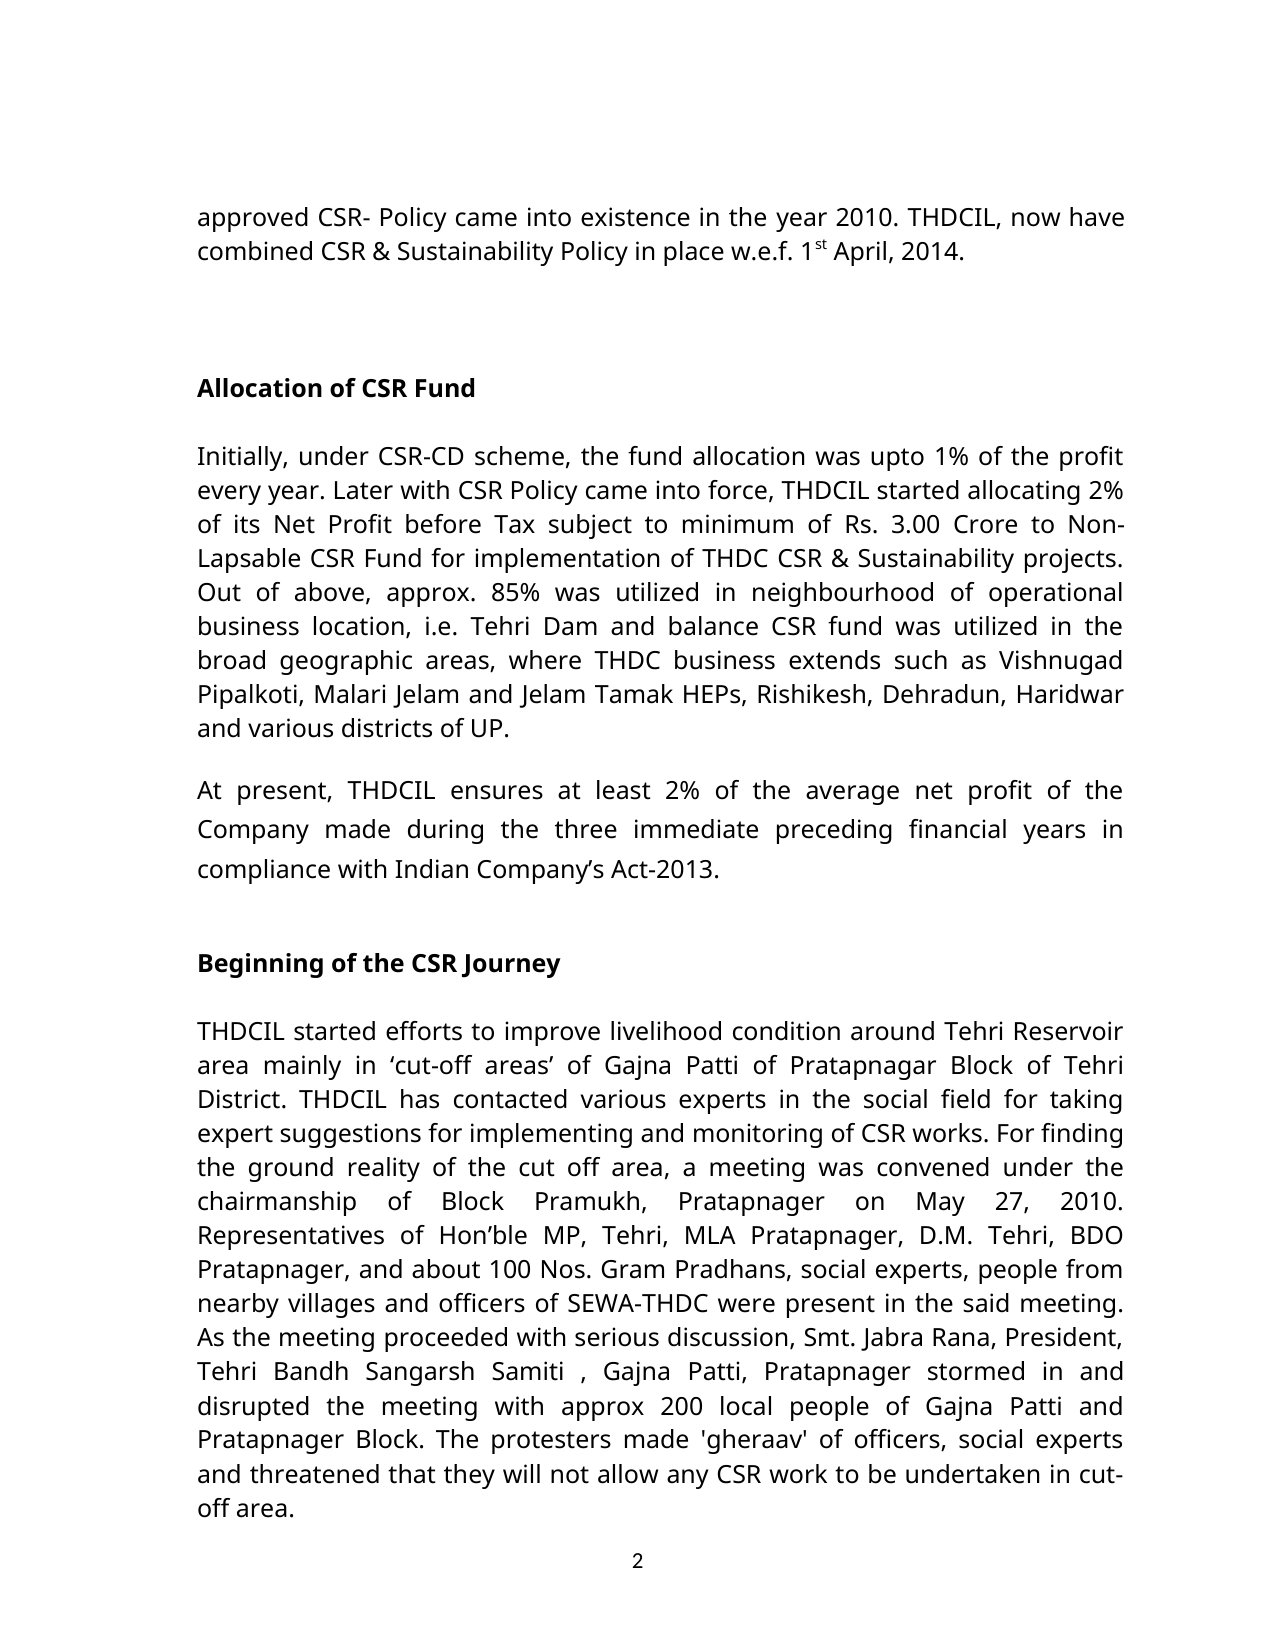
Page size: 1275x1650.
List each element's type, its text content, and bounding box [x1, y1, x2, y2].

text Allocation of CSR Fund [150, 370, 1125, 404]
text Initially, under CSR-CD scheme, the fund allocation was upto 1% of the profit every year. Later with CSR Policy came into force, THDCIL started allocating 2% of its Net Profit before Tax subject to minimum of Rs. 3.00 Crore to Non-Lapsable CSR Fund for implementation of THDC CSR & Sustainability projects. Out of above, approx. 85% was utilized in neighbourhood of operational business location, i.e. Tehri Dam and balance CSR fund was utilized in the broad geographic areas, where THDC business extends such as Vishnugad Pipalkoti, Malari Jelam and Jelam Tamak HEPs, Rishikesh, Dehradun, Haridwar and various districts of UP. [197, 438, 1125, 745]
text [197, 200, 1125, 268]
text At present, THDCIL ensures at least 2% of the average net profit of the Company made during the three immediate preceding financial years in compliance with Indian Company’s Act-2013. [197, 773, 1125, 885]
text Beginning of the CSR Journey [197, 945, 1125, 979]
text THDCIL started efforts to improve livelihood condition around Tehri Reservoir area mainly in ‘cut-off areas’ of Gajna Patti of Pratapnagar Block of Tehri District. THDCIL has contacted various experts in the social field for taking expert suggestions for implementing and monitoring of CSR works. For finding the ground reality of the cut off area, a meeting was convened under the chairmanship of Block Pramukh, Pratapnager on May 27, 2010. Representatives of Hon’ble MP, Tehri, MLA Pratapnager, D.M. Tehri, BDO Pratapnager, and about 100 Nos. Gram Pradhans, social experts, people from nearby villages and officers of SEWA-THDC were present in the said meeting. As the meeting proceeded with serious discussion, Smt. Jabra Rana, President, Tehri Bandh Sangarsh Samiti , Gajna Patti, Pratapnager stormed in and disrupted the meeting with approx 200 local people of Gajna Patti and Pratapnager Block. The protesters made 'gheraav' of officers, social experts and threatened that they will not allow any CSR work to be undertaken in cut-off area. [197, 1013, 1125, 1524]
